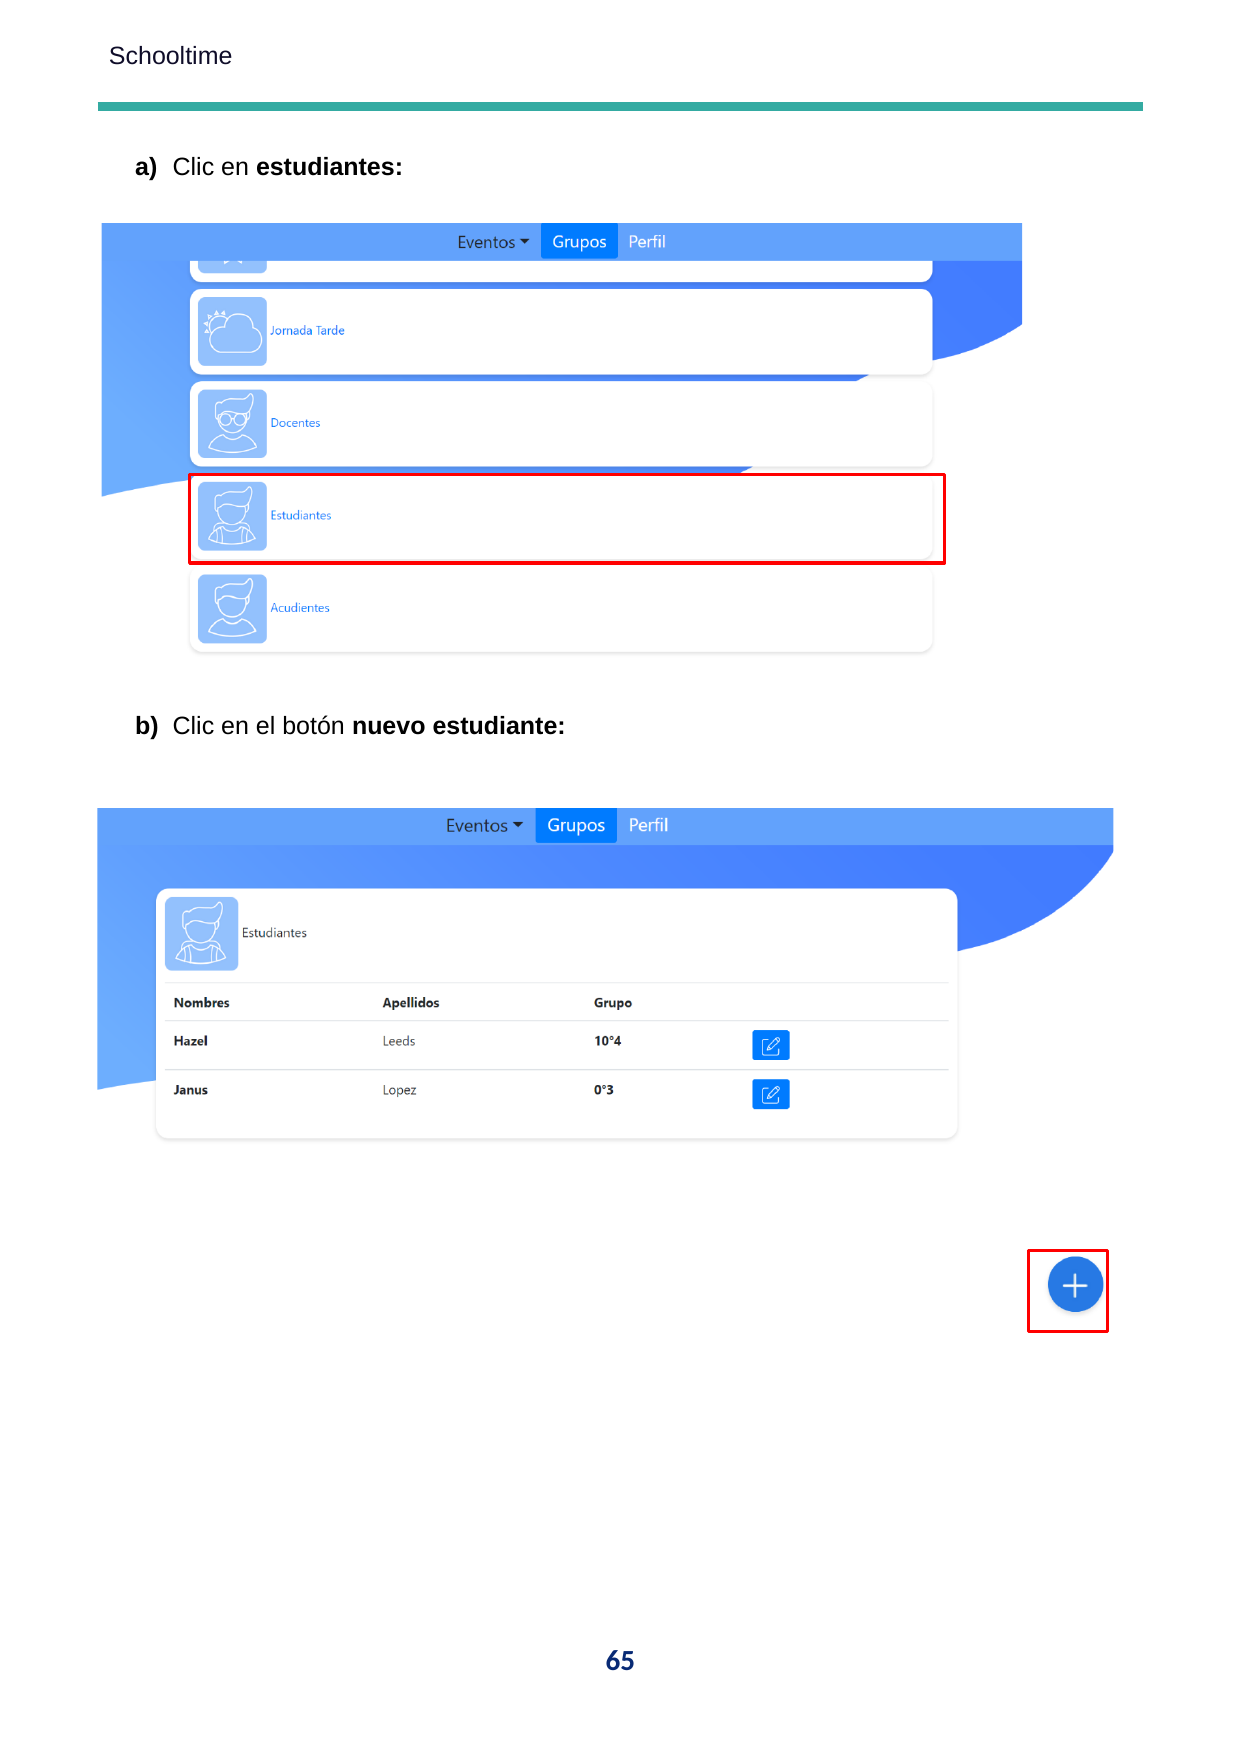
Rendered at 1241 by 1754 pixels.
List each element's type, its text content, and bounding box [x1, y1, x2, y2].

list Clic en el botón nuevo estudiante: [135, 711, 1143, 739]
picture [101, 223, 1023, 693]
picture [97, 808, 1114, 1324]
picture [1030, 1252, 1106, 1324]
list Clic en estudiantes: [135, 152, 1143, 181]
